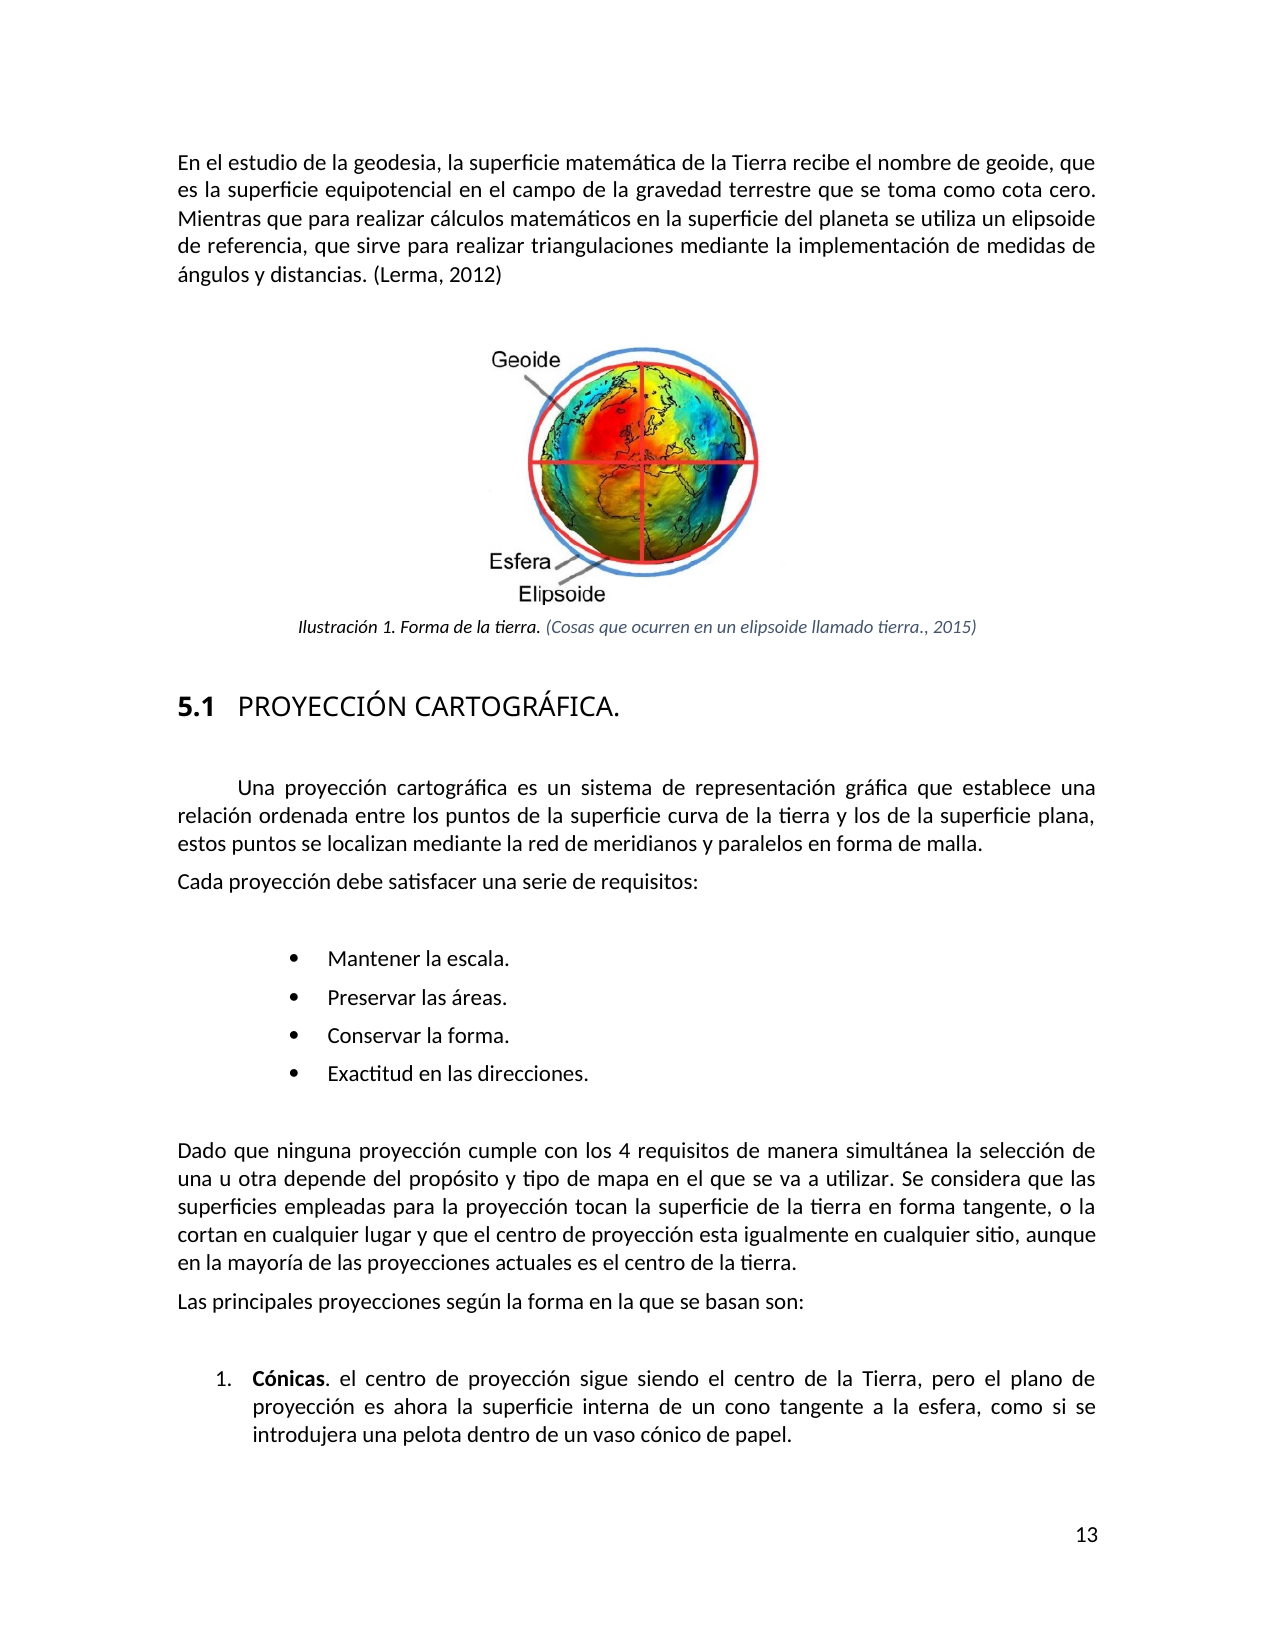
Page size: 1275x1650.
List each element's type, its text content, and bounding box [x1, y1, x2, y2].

text Las principales proyecciones según la forma en la que se basan son: [177, 1287, 1098, 1315]
subtitle PROYECCIÓN CARTOGRÁFICA. [177, 687, 1098, 724]
text Ilustración 11. Forma de la tierra. [177, 615, 1098, 638]
list Cónicas. el centro de proyección sigue siendo el centro de la Tierra, pero el plano de proyección es ahora la superficie interna de un cono tangente a la esfera, como si se introdujera una pelota dentro de un vaso cónico de papel. [215, 1364, 1098, 1448]
picture [479, 336, 797, 605]
list Exactitud en las direcciones. [290, 1059, 1098, 1087]
list Preservar las áreas. [290, 983, 1098, 1011]
text En el estudio de la geodesia, la superficie matemática de la Tierra recibe el nombre de geoide, que es la superficie equipotencial en el campo de la gravedad terrestre que se toma como cota cero. Mientras que para realizar cálculos matemáticos en la superficie del planeta se utiliza un elipsoide de referencia, que sirve para realizar triangulaciones mediante la implementación de medidas de ángulos y distancias. [177, 148, 1098, 288]
list Mantener la escala. [290, 944, 1098, 972]
text Cada proyección debe satisfacer una serie de requisitos: [177, 867, 1098, 895]
text Dado que ninguna proyección cumple con los 4 requisitos de manera simultánea la selección de una u otra depende del propósito y tipo de mapa en el que se va a utilizar. Se considera que las superficies empleadas para la proyección tocan la superficie de la tierra en forma tangente, o la cortan en cualquier lugar y que el centro de proyección esta igualmente en cualquier sitio, aunque en la mayoría de las proyecciones actuales es el centro de la tierra. [177, 1136, 1098, 1276]
list Conservar la forma. [290, 1021, 1098, 1049]
text Una proyección cartográfica es un sistema de representación gráfica que establece una relación ordenada entre los puntos de la superficie curva de la tierra y los de la superficie plana, estos puntos se localizan mediante la red de meridianos y paralelos en forma de malla. [177, 773, 1098, 857]
